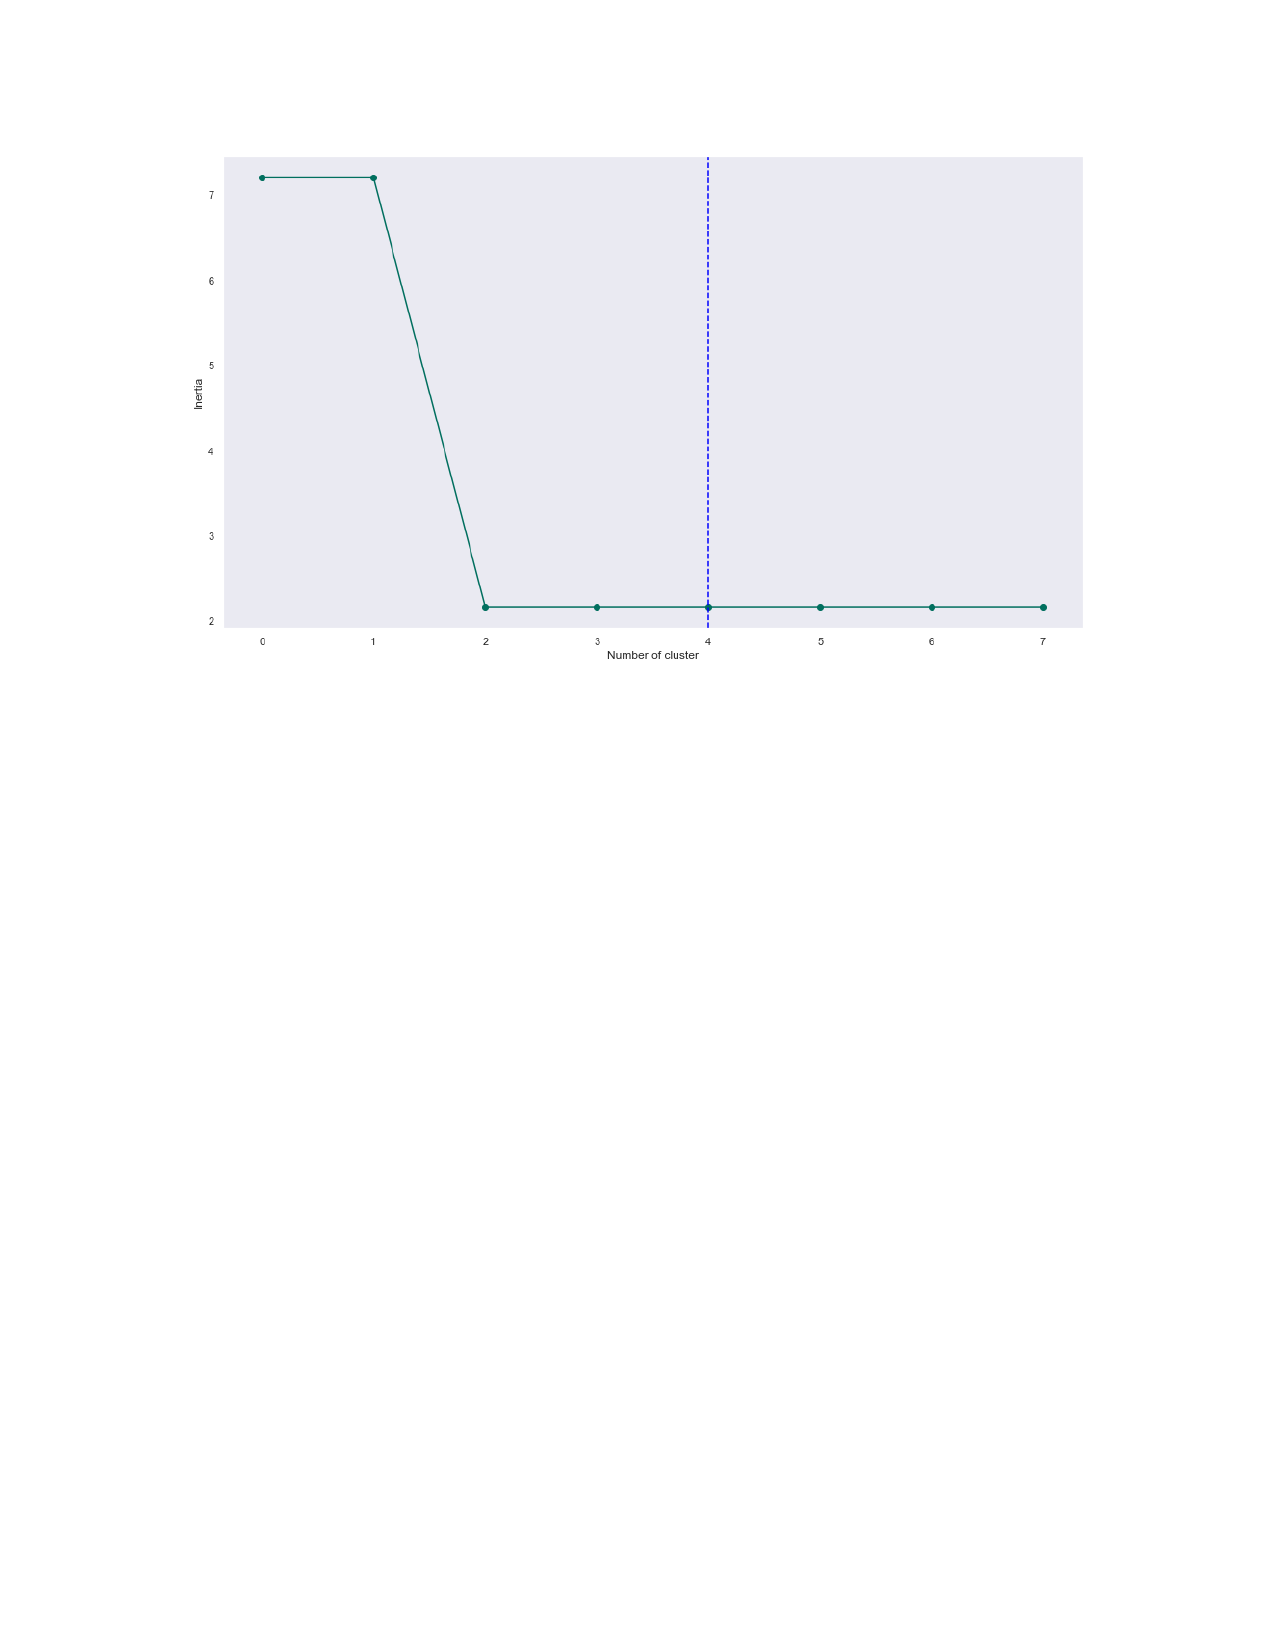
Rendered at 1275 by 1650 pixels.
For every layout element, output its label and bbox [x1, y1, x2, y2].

picture [187, 150, 1088, 667]
